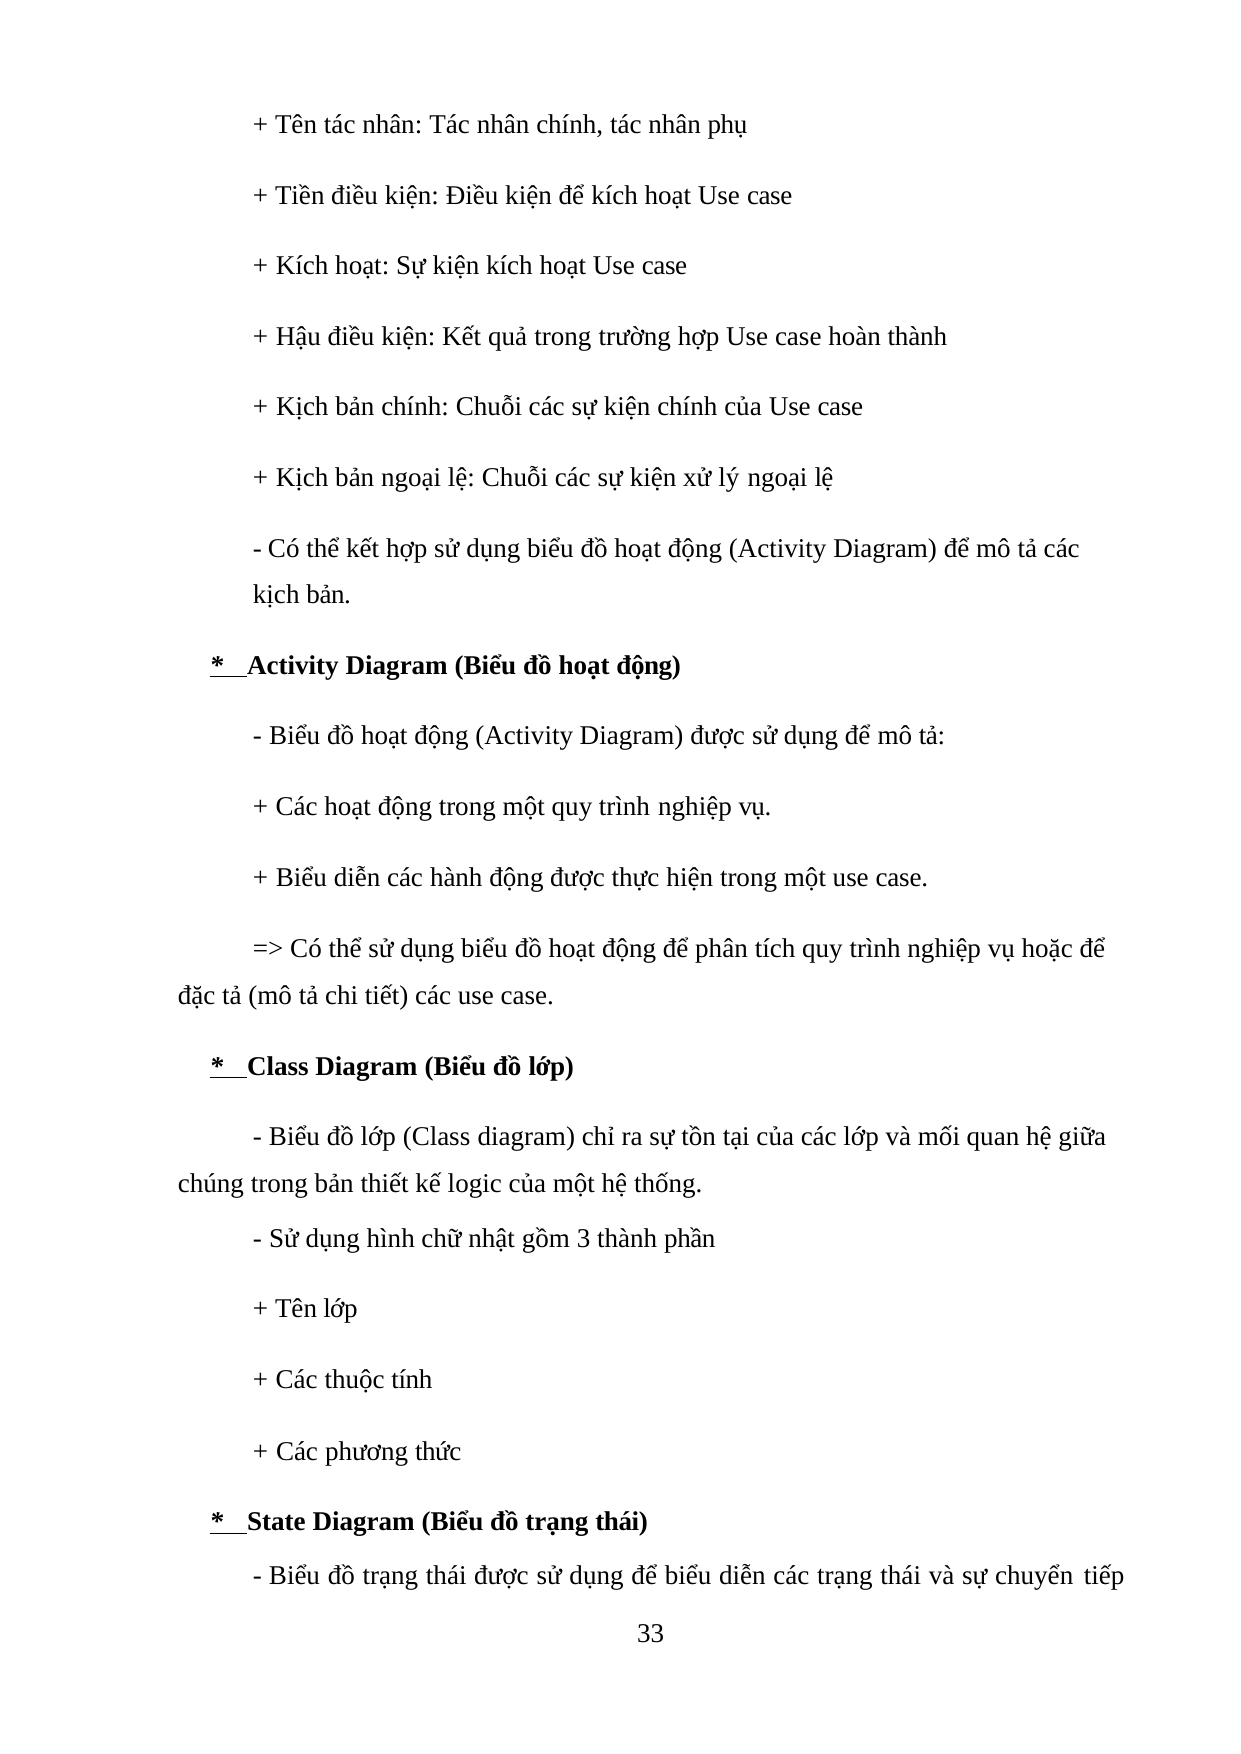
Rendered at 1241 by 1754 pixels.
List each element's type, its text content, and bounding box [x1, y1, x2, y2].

list Class Diagram (Biểu đồ lớp) [209, 1049, 1137, 1081]
text + Hậu điều kiện: Kết quả trong trường hợp Use case hoàn thành [253, 320, 1137, 351]
list Có thể kết hợp sử dụng biểu đồ hoạt động (Activity Diagram) để mô tả các kịch bản. [253, 532, 1124, 609]
text + Các phương thức [253, 1435, 1137, 1466]
text + Kịch bản chính: Chuỗi các sự kiện chính của Use case [253, 391, 1137, 422]
list Activity Diagram (Biểu đồ hoạt động) [209, 649, 1137, 680]
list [178, 1559, 1124, 1591]
text + Tên tác nhân: Tác nhân chính, tác nhân phụ [253, 108, 1137, 139]
text + Tên lớp [253, 1293, 1137, 1324]
list State Diagram (Biểu đồ trạng thái) [209, 1505, 1137, 1537]
list Biểu đồ hoạt động (Activity Diagram) được sử dụng để mô tả: [253, 719, 1137, 751]
text + Các hoạt động trong một quy trình nghiệp vụ. [253, 790, 1137, 821]
text + Biểu diễn các hành động được thực hiện trong một use case. [253, 861, 1137, 892]
list Sử dụng hình chữ nhật gồm 3 thành phần [253, 1222, 1137, 1253]
text + Tiền điều kiện: Điều kiện để kích hoạt Use case [253, 179, 1137, 210]
text + Các thuộc tính [253, 1363, 1137, 1394]
text + Kịch bản ngoại lệ: Chuỗi các sự kiện xử lý ngoại lệ [253, 461, 1137, 492]
text => Có thể sử dụng biểu đồ hoạt động để phân tích quy trình nghiệp vụ hoặc để đặc tả (mô tả chi tiết) các use case. [178, 932, 1137, 1010]
list Biểu đồ lớp (Class diagram) chỉ ra sự tồn tại của các lớp và mối quan hệ giữa chúng trong bản thiết kế logic của một hệ thống. [178, 1120, 1124, 1198]
text + Kích hoạt: Sự kiện kích hoạt Use case [253, 249, 1137, 281]
